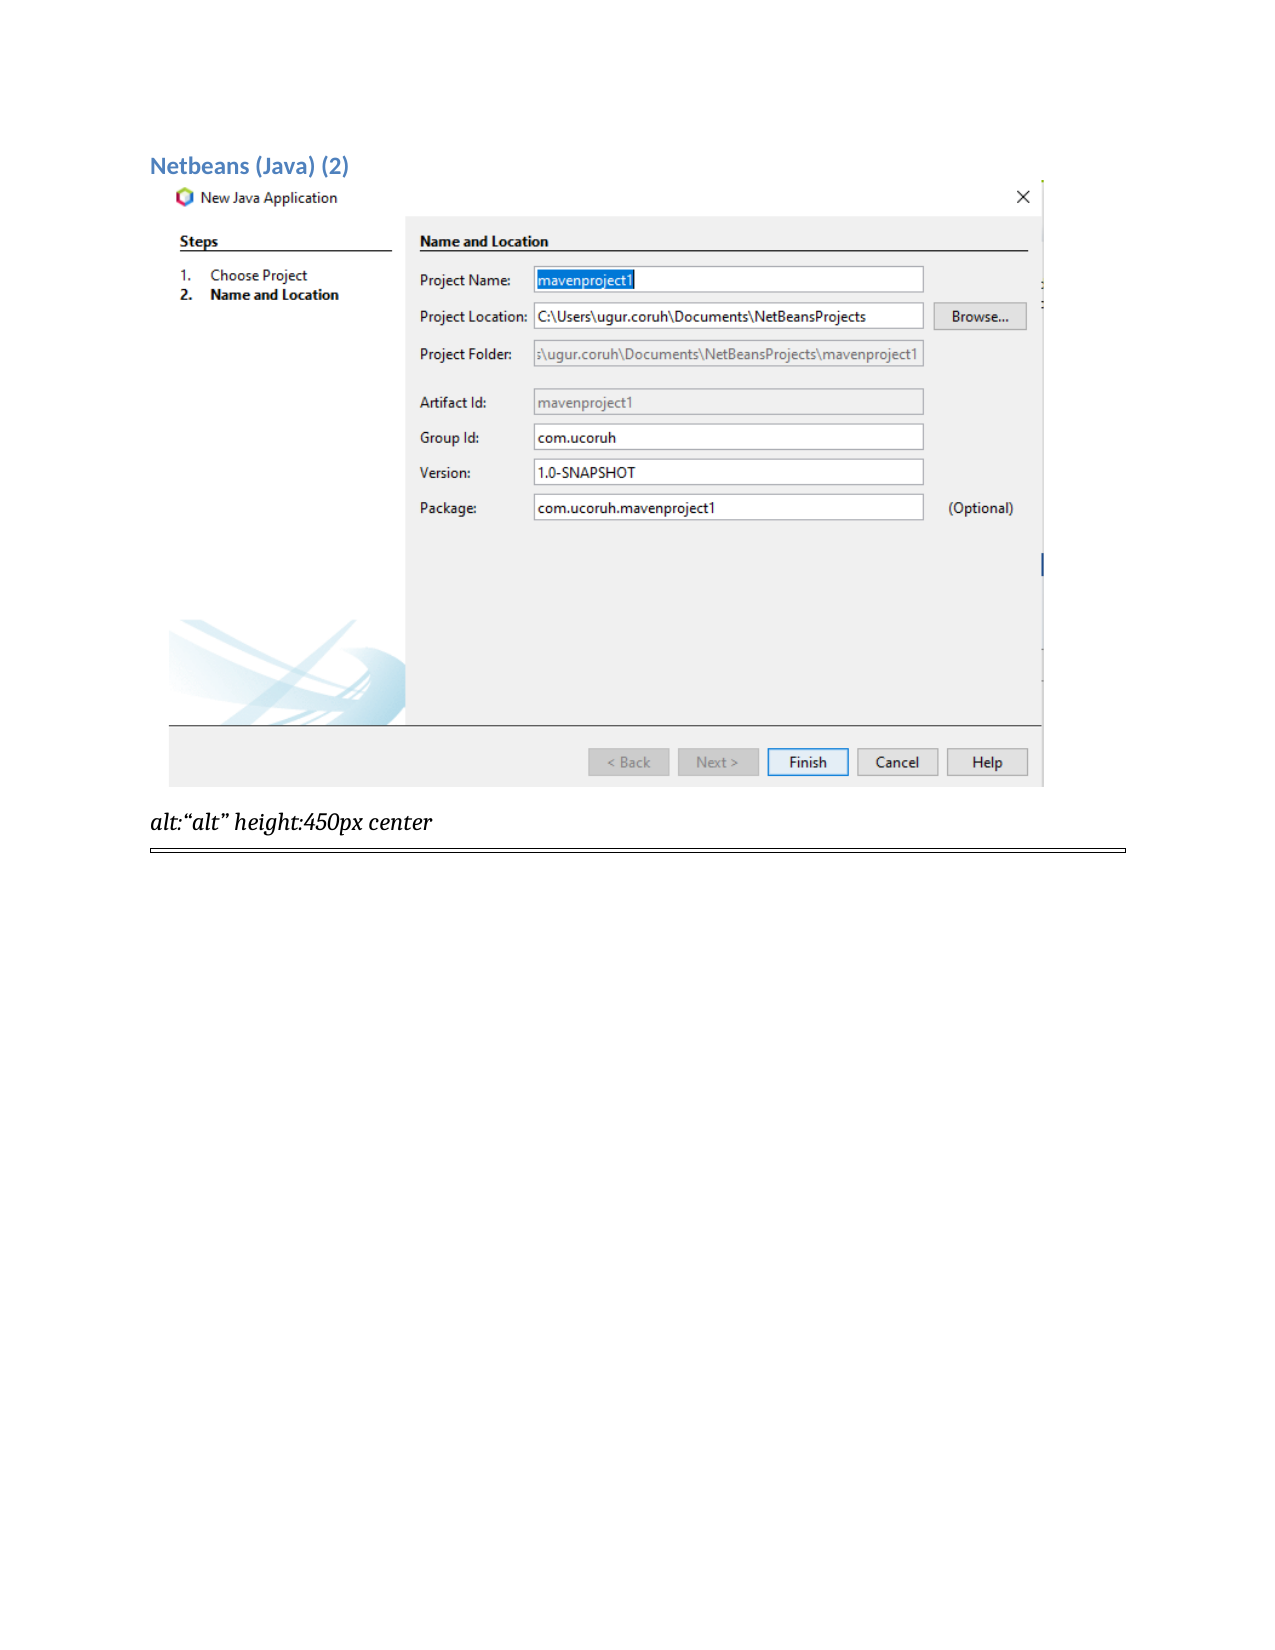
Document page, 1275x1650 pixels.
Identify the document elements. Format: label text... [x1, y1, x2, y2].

subtitle Netbeans (Java) (2) [150, 150, 1125, 181]
picture [168, 180, 1044, 787]
text alt:“alt” height:450px center [150, 808, 1125, 836]
